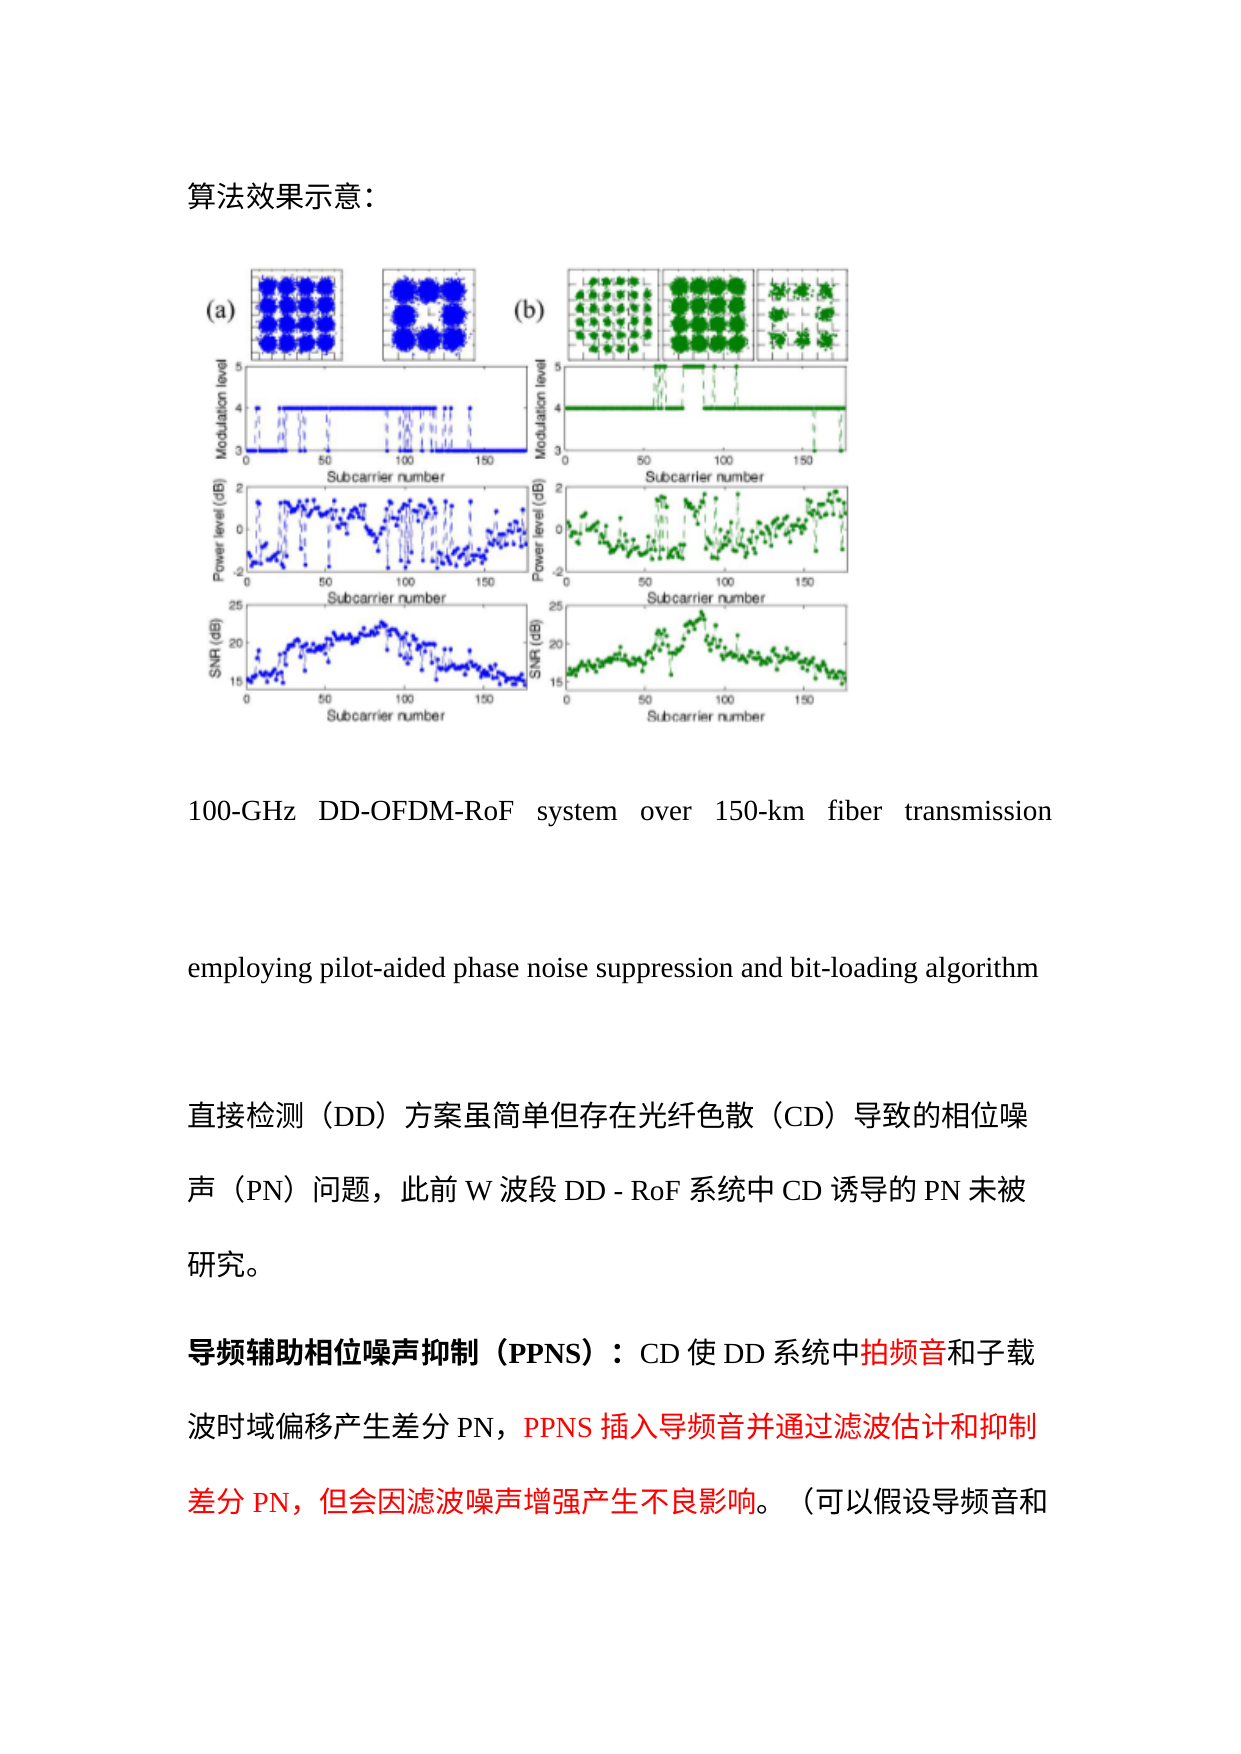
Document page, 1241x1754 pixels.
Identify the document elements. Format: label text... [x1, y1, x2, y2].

text 算法效果示意： [187, 162, 1053, 227]
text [187, 1318, 1053, 1532]
picture [187, 250, 872, 727]
text 直接检测（DD）方案虽简单但存在光纤色散（CD）导致的相位噪声（PN）问题，此前 W 波段 DD - RoF 系统中 CD 诱导的 PN 未被研究。 [187, 1081, 1053, 1295]
subtitle 100-GHz DD-OFDM-RoF system over 150-km fiber transmission employing pilot-aided phase noise suppression and bit-loading algorithm [187, 777, 1053, 999]
